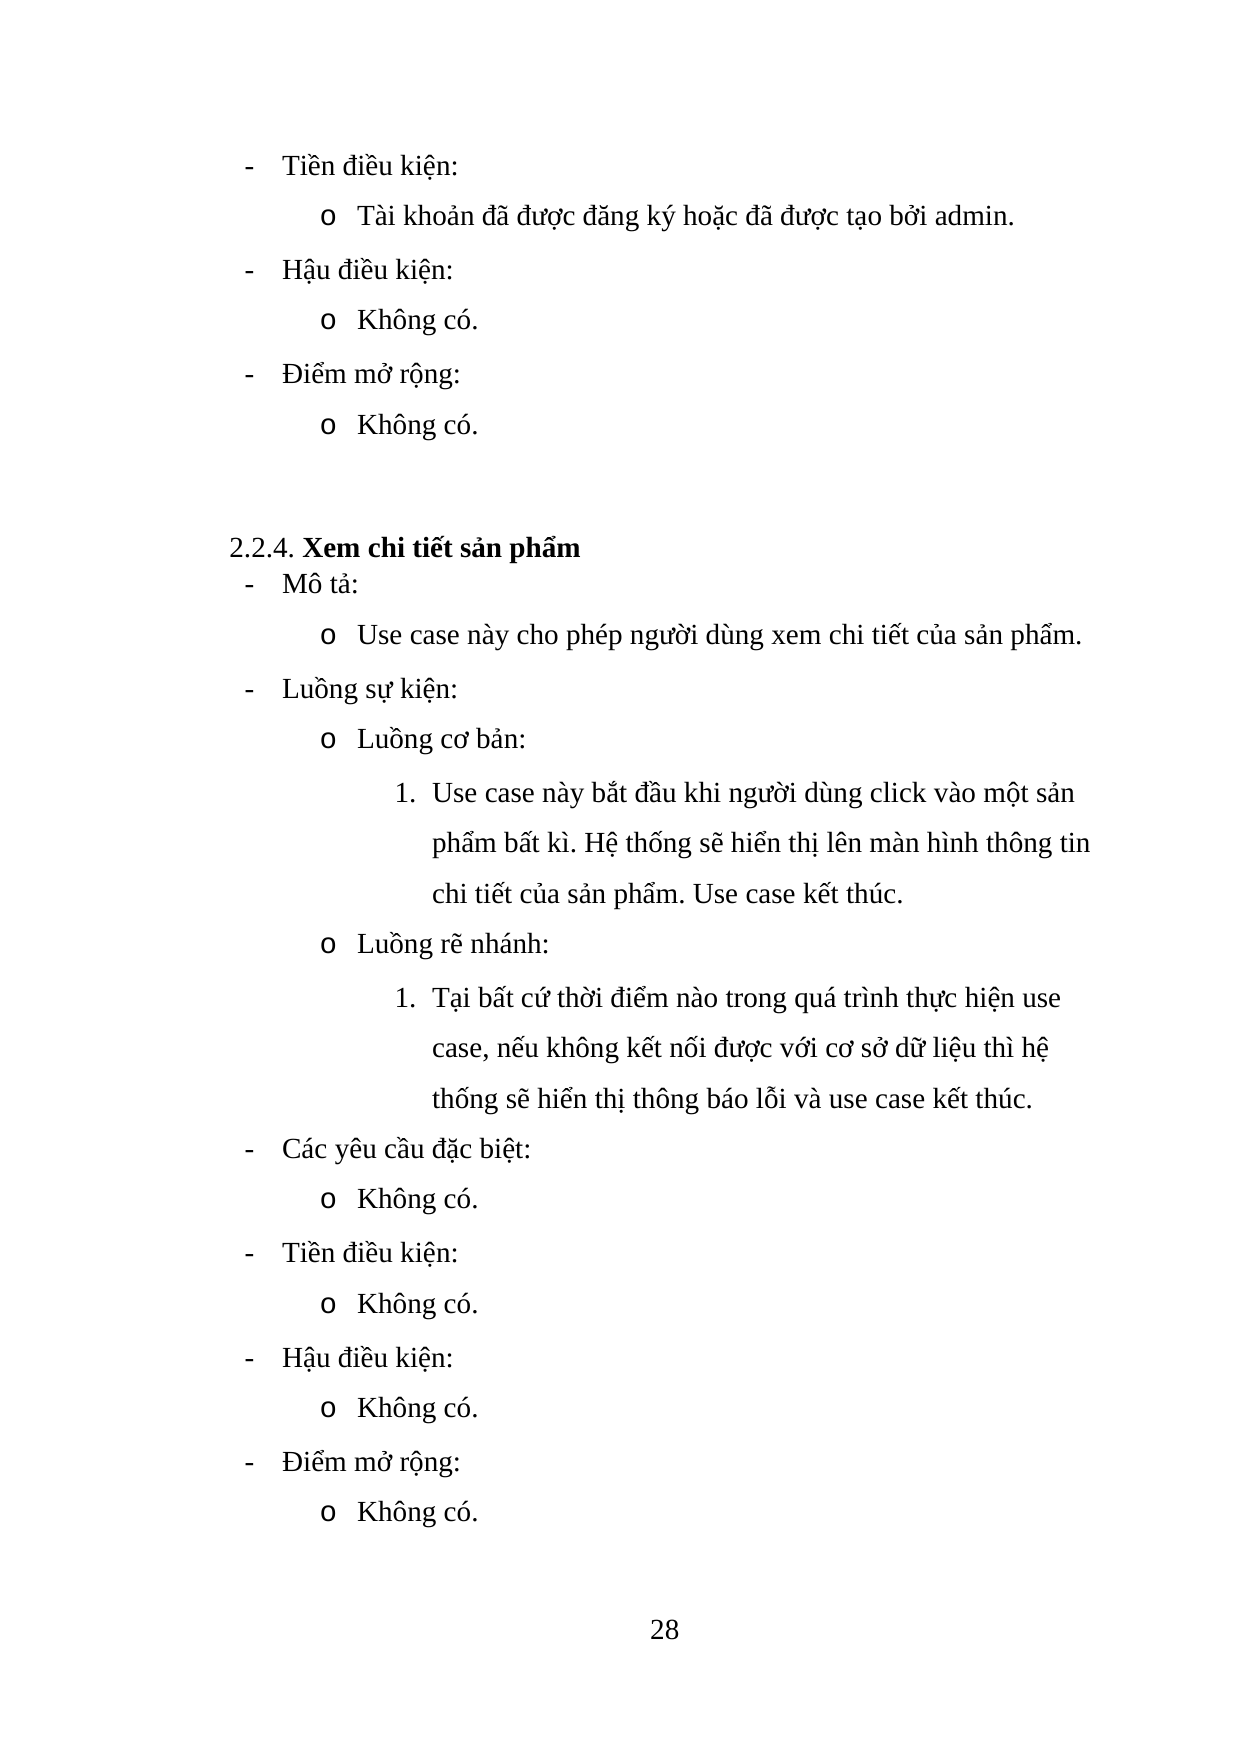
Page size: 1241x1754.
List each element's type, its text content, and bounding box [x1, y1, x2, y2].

list Tiền điều kiện: [244, 1236, 1122, 1269]
list Không có. [319, 1286, 1122, 1322]
list Không có. [319, 1181, 1122, 1217]
list Luồng rẽ nhánh: [319, 926, 1122, 962]
list Luồng sự kiện: [244, 671, 1122, 704]
list Tiền điều kiện: [244, 148, 1122, 181]
list Mô tả: [244, 566, 1122, 600]
list Tại bất cứ thời điểm nào trong quá trình thực hiện use case, nếu không kết nối được với cơ sở dữ liệu thì hệ thống sẽ hiển thị thông báo lỗi và use case kết thúc. [394, 980, 1122, 1114]
list Không có. [319, 1494, 1122, 1531]
list Không có. [319, 407, 1122, 443]
subtitle Xem chi tiết sản phẩm [302, 530, 1122, 564]
list Điểm mở rộng: [244, 1444, 1122, 1478]
list Điểm mở rộng: [244, 356, 1122, 390]
list Luồng cơ bản: [319, 721, 1122, 757]
list Không có. [319, 1390, 1122, 1426]
list Các yêu cầu đặc biệt: [244, 1131, 1122, 1165]
list Use case này bắt đầu khi người dùng click vào một sản phẩm bất kì. Hệ thống sẽ hiển thị lên màn hình thông tin chi tiết của sản phẩm. Use case kết thúc. [394, 775, 1122, 909]
list Tài khoản đã được đăng ký hoặc đã được tạo bởi admin. [319, 198, 1122, 234]
list Không có. [319, 302, 1122, 338]
list Hậu điều kiện: [244, 252, 1122, 286]
list Hậu điều kiện: [244, 1340, 1122, 1373]
list Use case này cho phép người dùng xem chi tiết của sản phẩm. [319, 617, 1122, 653]
